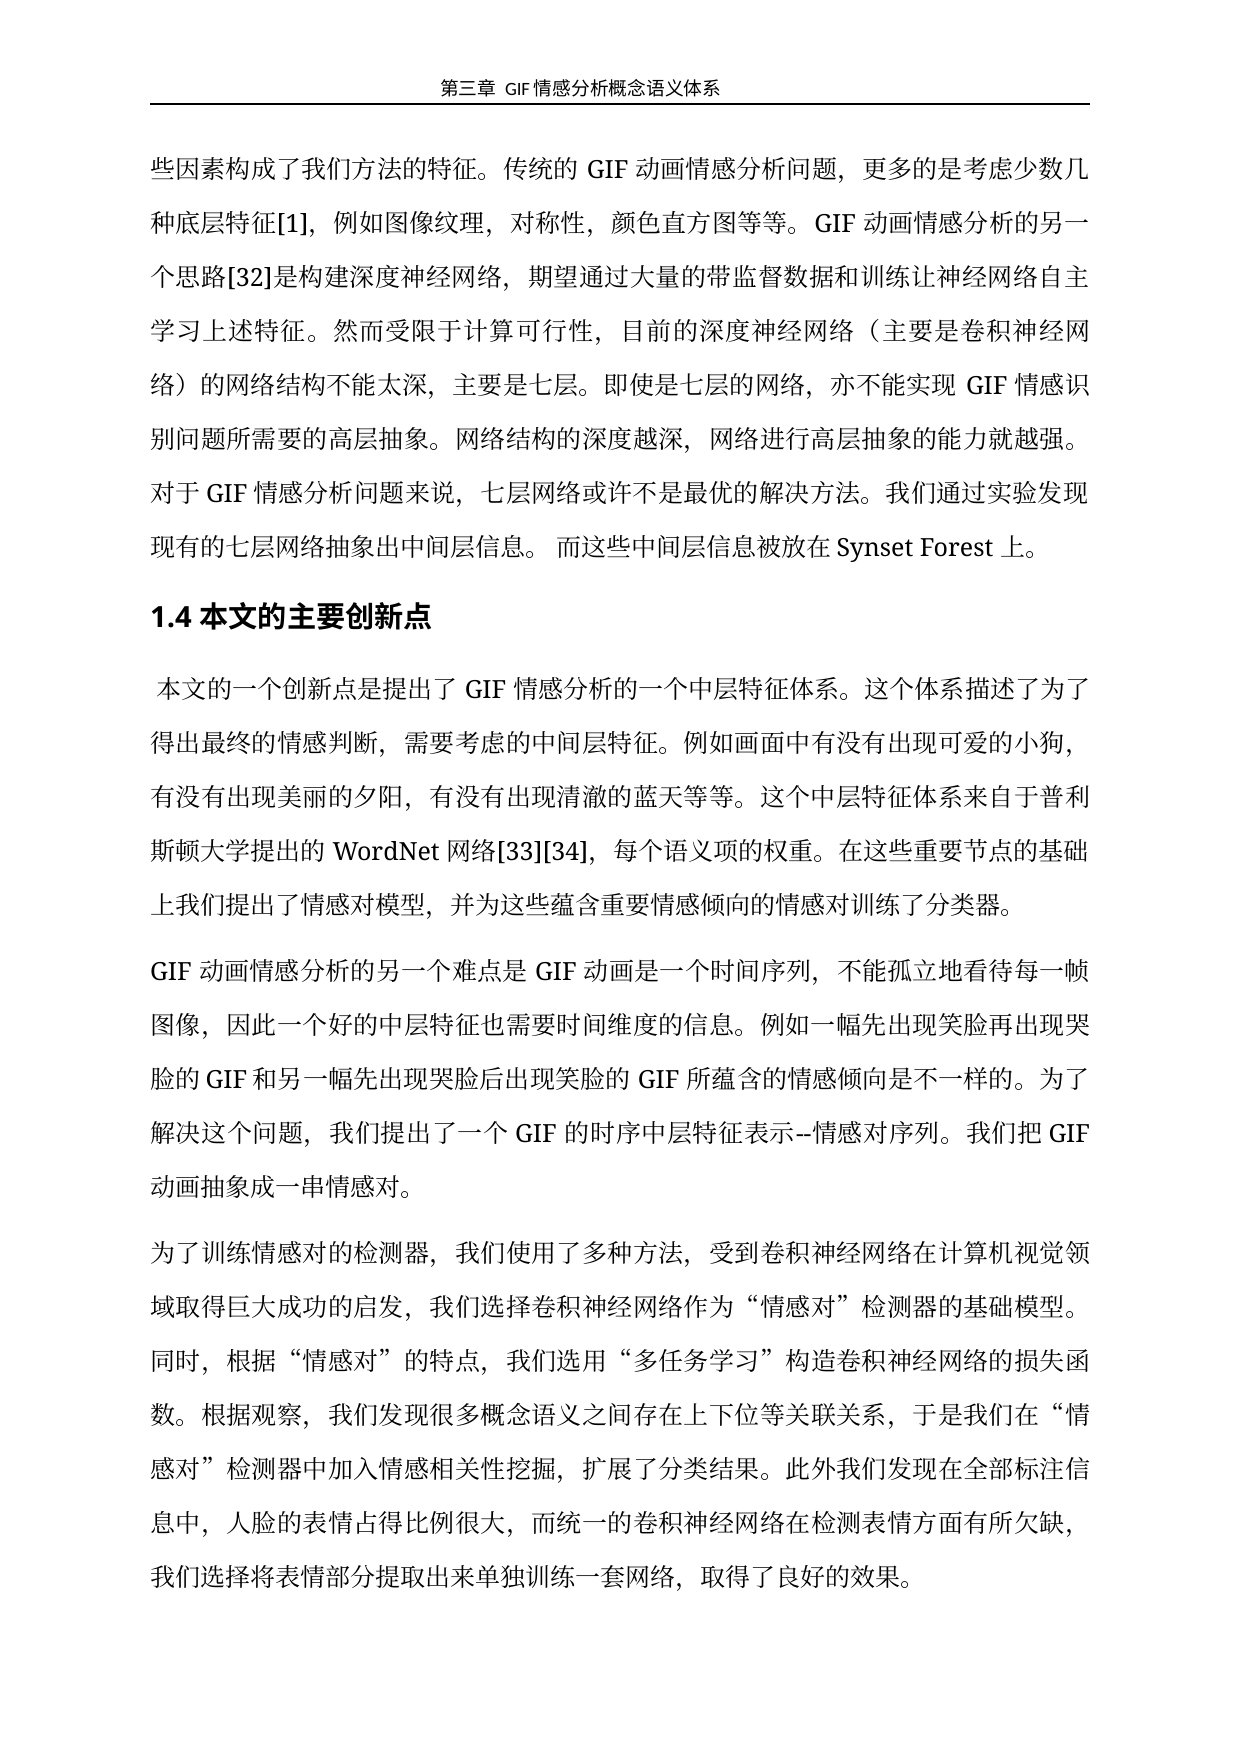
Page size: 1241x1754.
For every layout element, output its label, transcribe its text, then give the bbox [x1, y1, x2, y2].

text 为了训练情感对的检测器，我们使用了多种方法，受到卷积神经网络在计算机视觉领域取得巨大成功的启发，我们选择卷积神经网络作为“情感对”检测器的基础模型。同时，根据“情感对”的特点，我们选用“多任务学习”构造卷积神经网络的损失函数。根据观察，我们发现很多概念语义之间存在上下位等关联关系，于是我们在“情感对”检测器中加入情感相关性挖掘，扩展了分类结果。此外我们发现在全部标注信息中，人脸的表情占得比例很大，而统一的卷积神经网络在检测表情方面有所欠缺，我们选择将表情部分提取出来单独训练一套网络，取得了良好的效果。 [150, 1234, 1090, 1593]
text GIF 动画情感分析的另一个难点是 GIF 动画是一个时间序列，不能孤立地看待每一帧图像，因此一个好的中层特征也需要时间维度的信息。例如一幅先出现笑脸再出现哭脸的GIF和另一幅先出现哭脸后出现笑脸的 GIF 所蕴含的情感倾向是不一样的。为了解决这个问题，我们提出了一个GIF 的时序中层特征表示--情感对序列。我们把GIF 动画抽象成一串情感对。 [150, 952, 1090, 1204]
text 本文的一个创新点是提出了 GIF 情感分析的一个中层特征体系。这个体系描述了为了得出最终的情感判断，需要考虑的中间层特征。例如画面中有没有出现可爱的小狗，有没有出现美丽的夕阳，有没有出现清澈的蓝天等等。这个中层特征体系来自于普利斯顿大学提出的 WordNet 网络[33][34]，每个语义项的权重。在这些重要节点的基础上我们提出了情感对模型，并为这些蕴含重要情感倾向的情感对训练了分类器。 [150, 670, 1090, 922]
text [150, 150, 1090, 563]
text 1.4 本文的主要创新点 [150, 594, 1090, 636]
